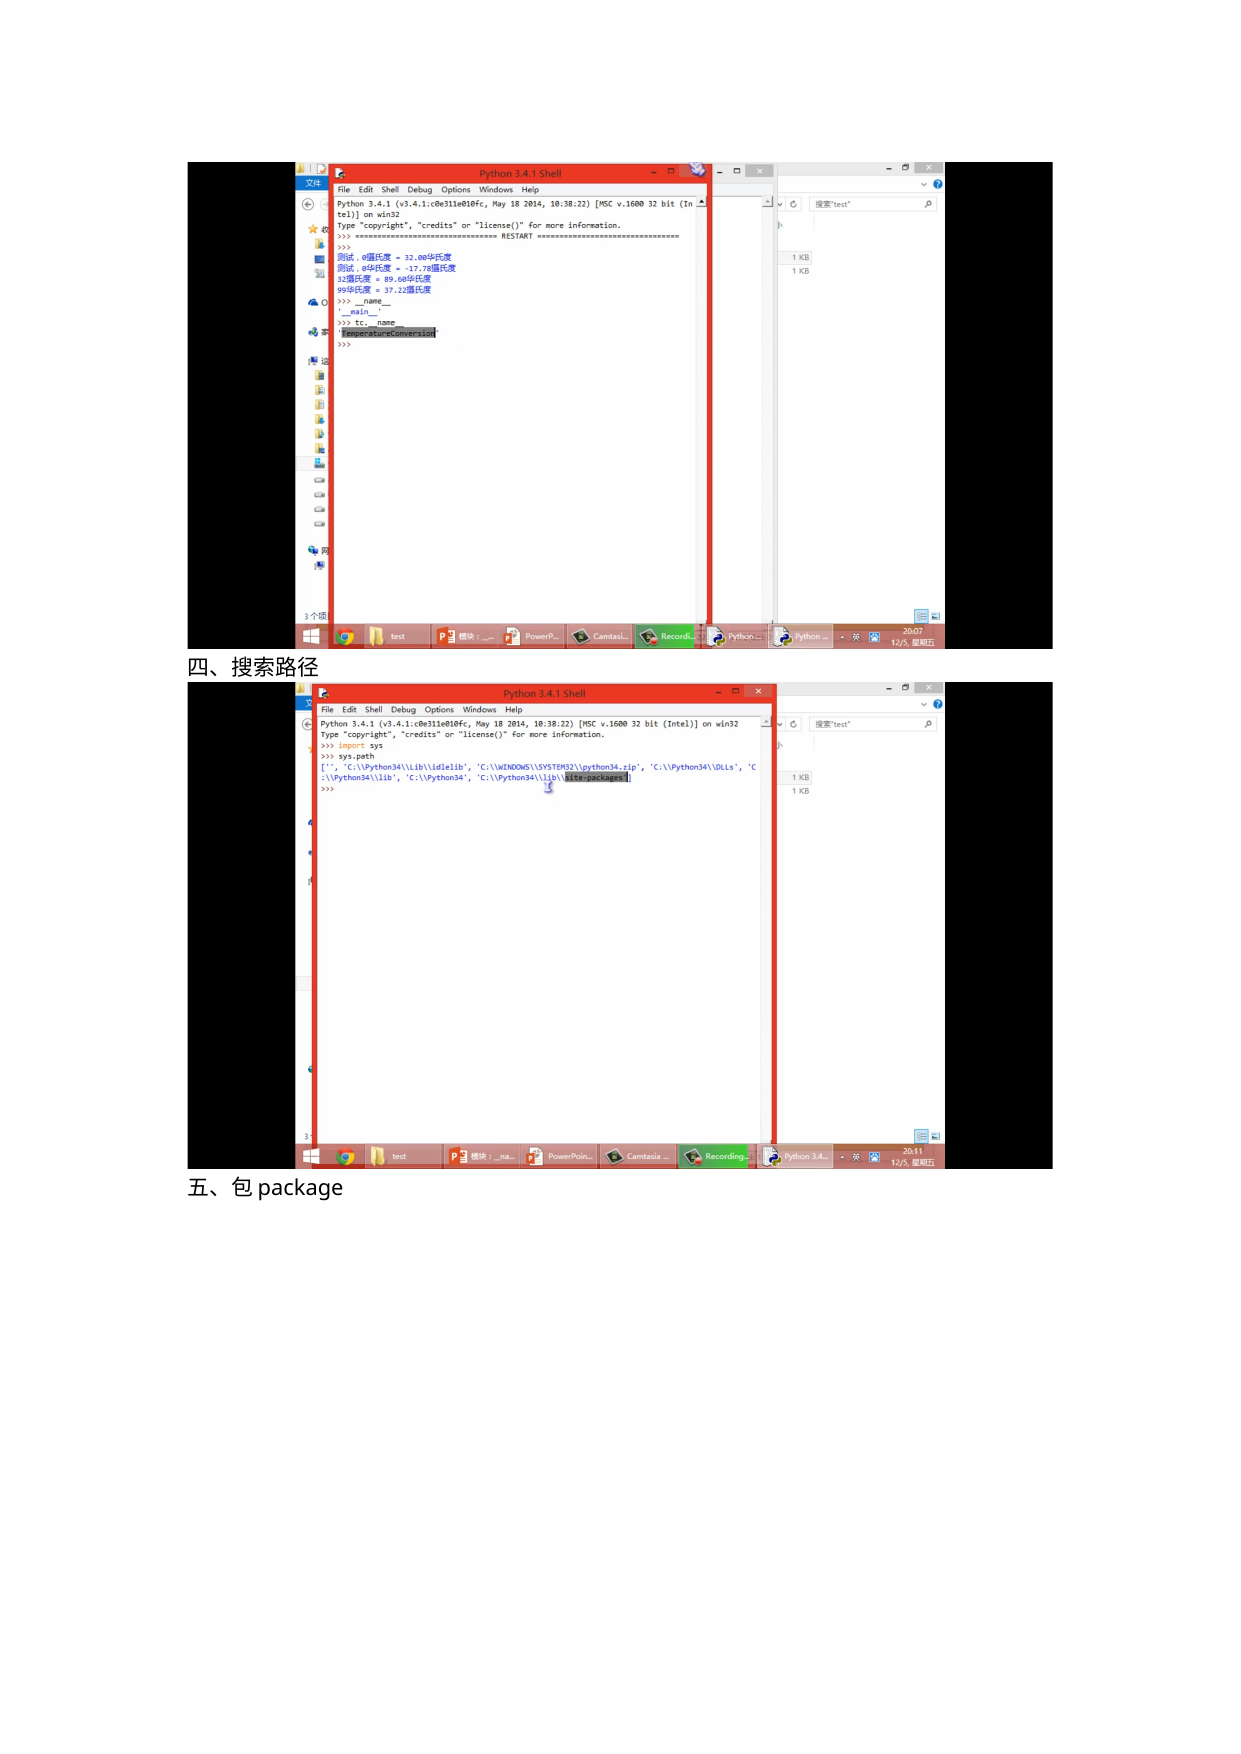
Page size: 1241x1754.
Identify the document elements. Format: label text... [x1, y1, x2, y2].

picture [187, 682, 1053, 1169]
picture [187, 162, 1053, 649]
text 四、搜索路径 [187, 649, 1053, 682]
text 五、包package [187, 1169, 1053, 1202]
